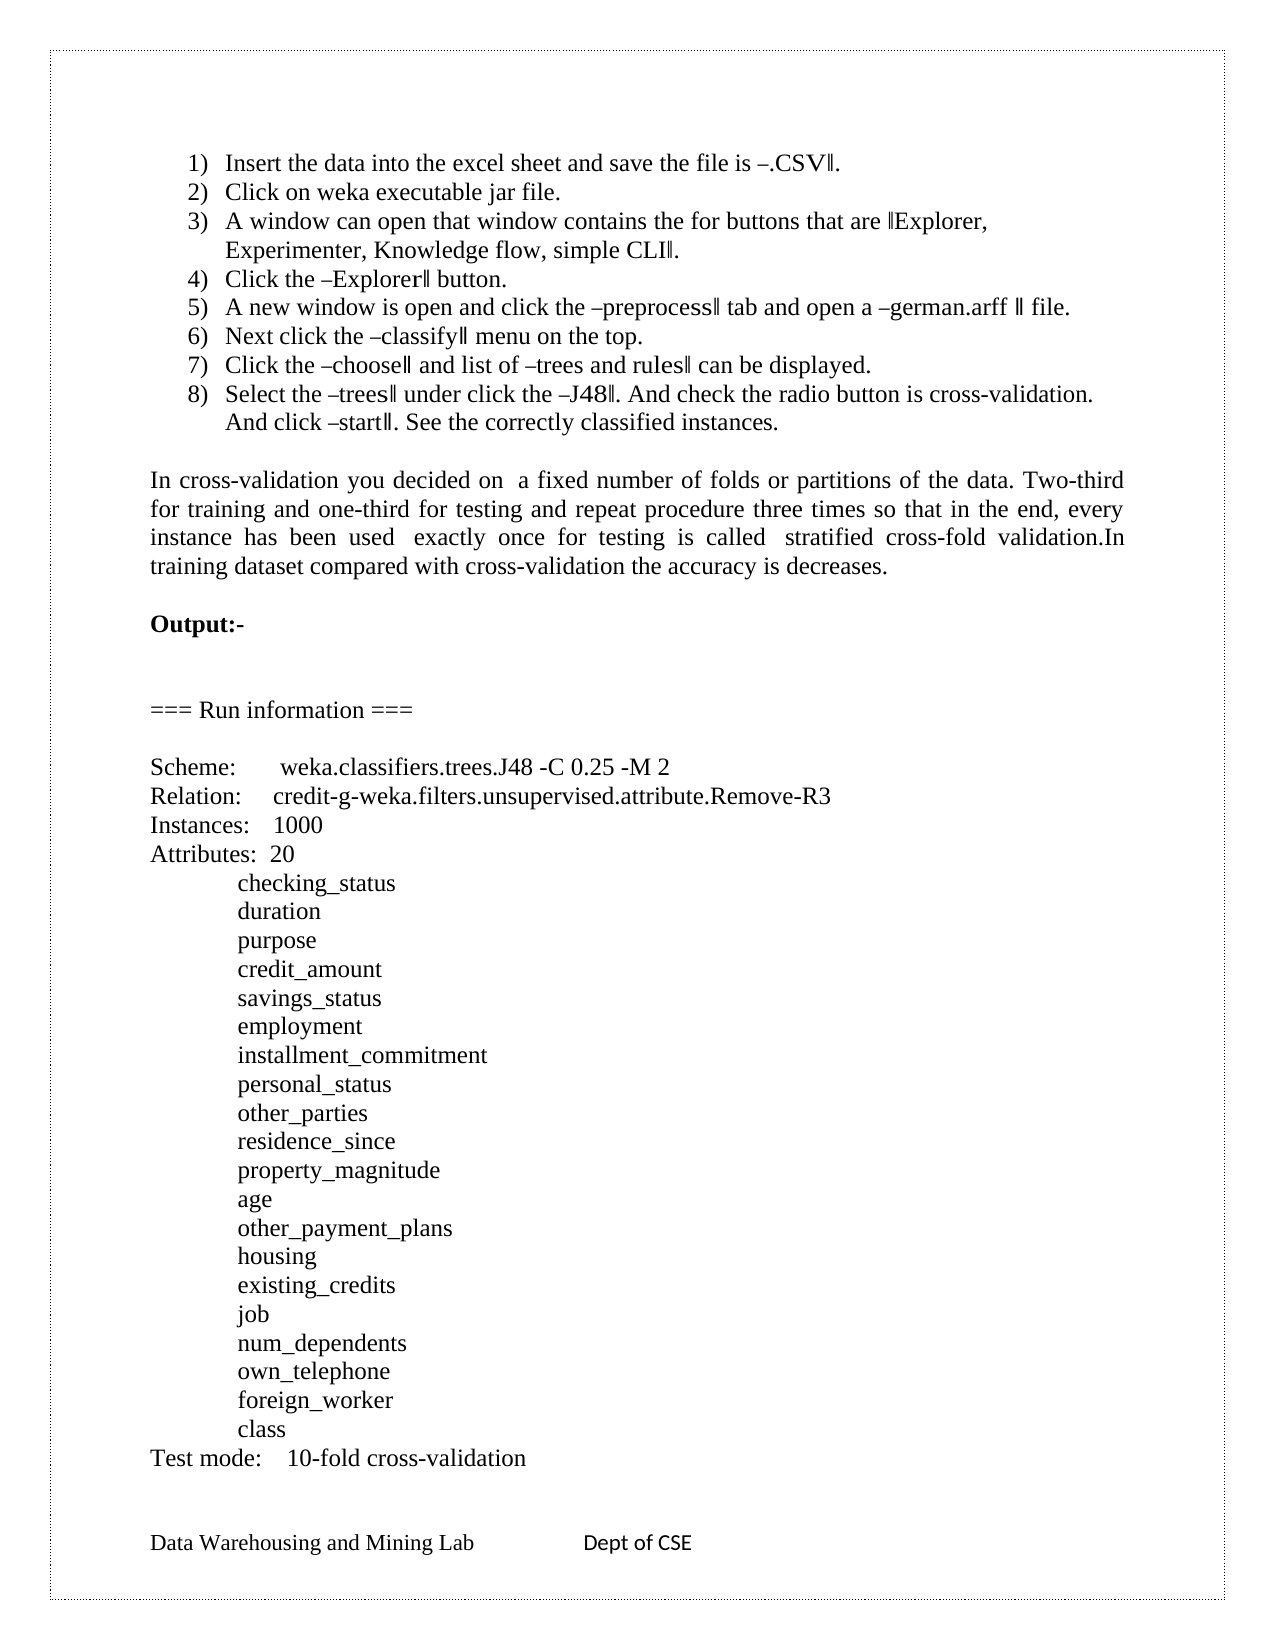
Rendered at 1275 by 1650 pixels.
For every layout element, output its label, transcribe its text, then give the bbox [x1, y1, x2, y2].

subtitle Output:- [150, 609, 1177, 638]
list Click on weka executable jar file. [187, 177, 1177, 206]
text Scheme: weka.classifiers.trees.J48 -C 0.25 -M 2 [150, 752, 1177, 781]
text age other_payment_plans housing existing_credits [237, 1184, 455, 1299]
text job num_dependents own_telephone foreign_worker class [237, 1299, 409, 1443]
text === Run information === [150, 695, 1177, 724]
list Click the ―Explorer‖ button. [187, 264, 1177, 292]
text Test mode: 10-fold cross-validation [150, 1443, 1177, 1471]
text Relation: credit-g-weka.filters.unsupervised.attribute.Remove-R3 Instances: 1000 [150, 781, 832, 839]
list Select the ―trees‖ under click the ―J48‖. And check the radio button is cross-validation. And click ―start‖. See the correctly classified instances. [187, 379, 1097, 436]
list Insert the data into the excel sheet and save the file is ―.CSV‖. [187, 148, 1177, 177]
text Attributes: 20 [150, 839, 1177, 867]
text In cross-validation you decided on a fixed number of folds or partitions of the data. Two-third for training and one-third for testing and repeat procedure three times so that in the end, every instance has been used exactly once for testing is called stratified cross-fold validation.In training dataset compared with cross-validation the accuracy is decreases. [150, 465, 1125, 580]
text checking_status duration purpose credit_amount savings_status employment [237, 868, 398, 1040]
list Click the ―choose‖ and list of ―trees and rules‖ can be displayed. [187, 350, 1177, 379]
list A window can open that window contains the for buttons that are ‖Explorer, Experimenter, Knowledge flow, simple CLI‖. [187, 206, 990, 264]
list A new window is open and click the ―preprocess‖ tab and open a ―german.arff ‖ file. [187, 292, 1177, 321]
list Next click the ―classify‖ menu on the top. [187, 321, 1177, 350]
text installment_commitment personal_status other_parties residence_since property_magnitude [237, 1040, 489, 1184]
